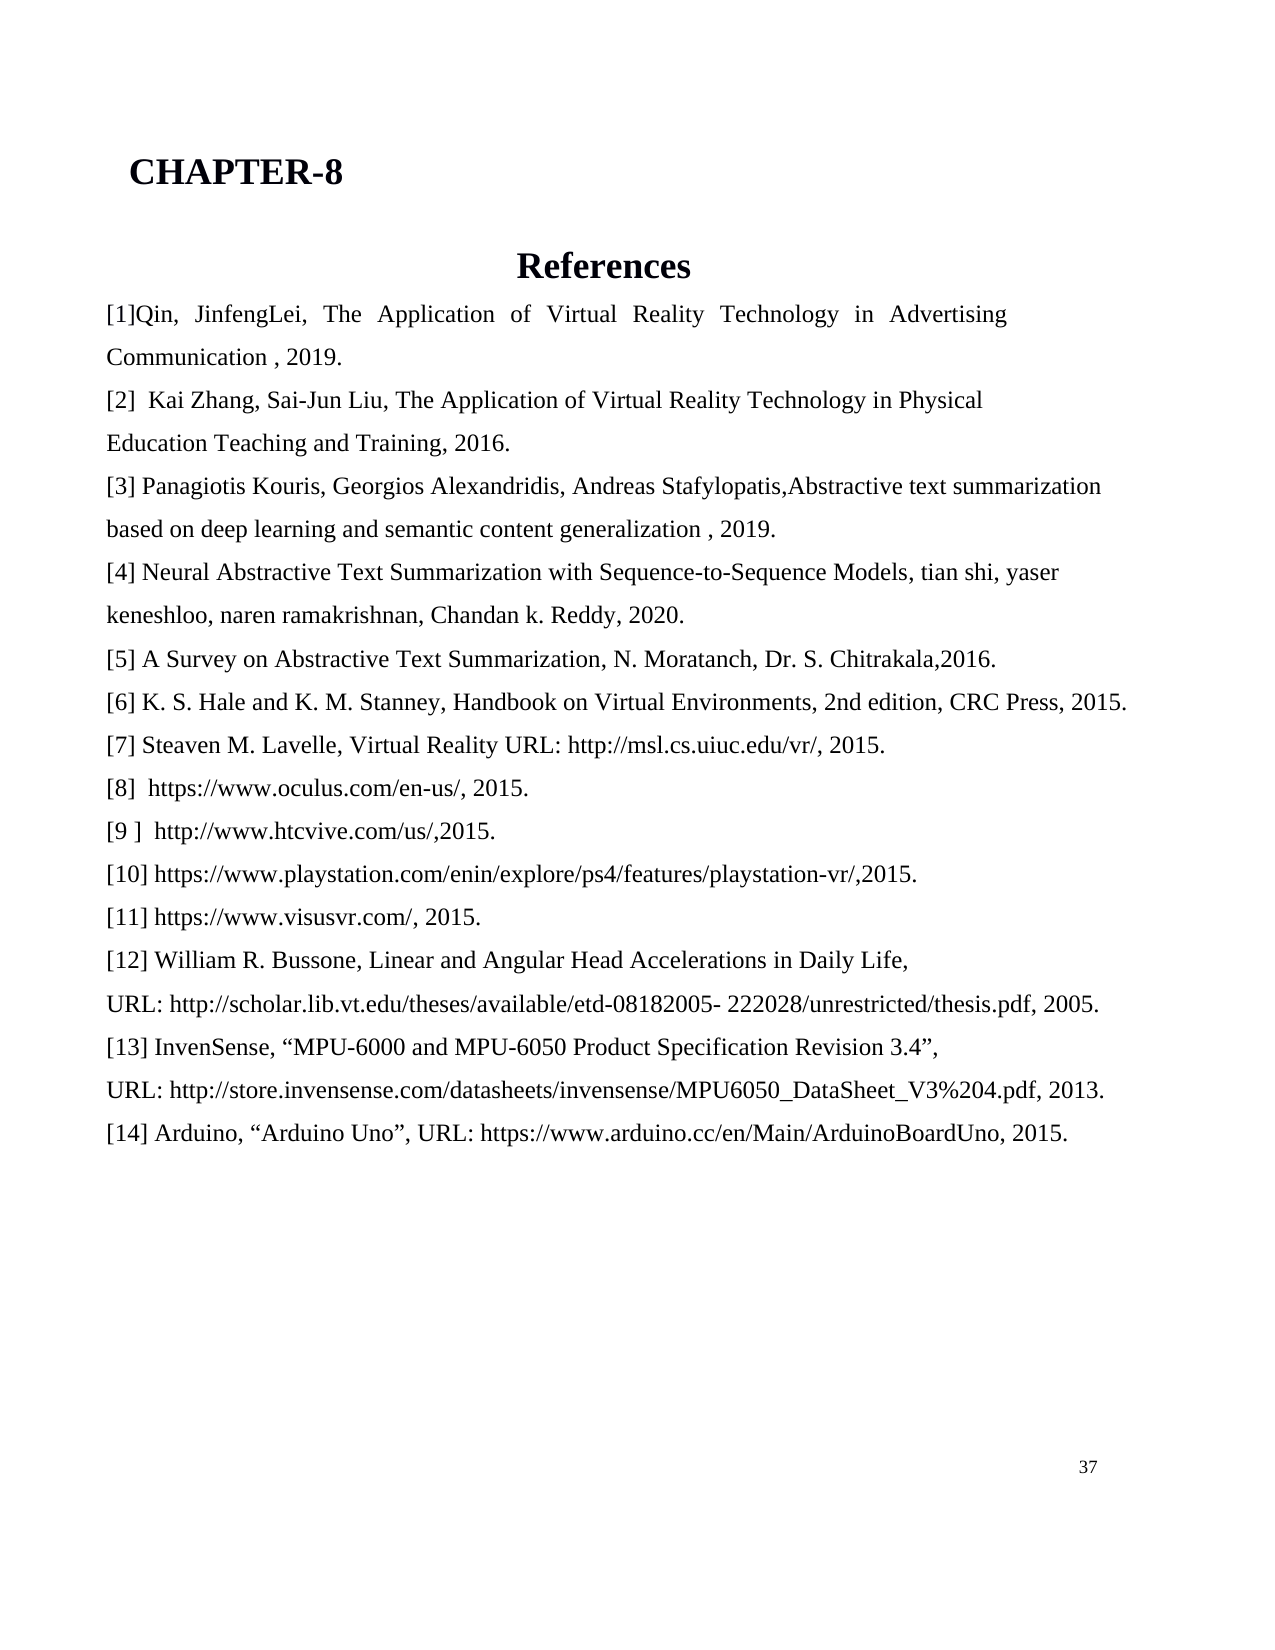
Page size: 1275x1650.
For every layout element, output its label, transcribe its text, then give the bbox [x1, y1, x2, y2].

text [3] Panagiotis Kouris, Georgios Alexandridis, Andreas Stafylopatis,Abstractive text summarization [106, 471, 1173, 500]
text [2] Kai Zhang, Sai-Jun Liu, The Application of Virtual Reality Technology in Physical [106, 385, 1173, 414]
text [11] https://www.visusvr.com/, 2015. [106, 902, 1173, 931]
subtitle CHAPTER-8 [128, 149, 1173, 192]
text [4] Neural Abstractive Text Summarization with Sequence-to-Sequence Models, tian shi, yaser [106, 557, 1173, 586]
text [10] https://www.playstation.com/enin/explore/ps4/features/playstation-vr/,2015. [106, 859, 1173, 888]
text [5] A Survey on Abstractive Text Summarization, N. Moratanch, Dr. S. Chitrakala,2016. [106, 644, 1173, 672]
text [12] William R. Bussone, Linear and Angular Head Accelerations in Daily Life, [106, 946, 1173, 974]
text keneshloo, naren ramakrishnan, Chandan k. Reddy, 2020. [106, 601, 1173, 629]
text [9 ] http://www.htcvive.com/us/,2015. [106, 816, 1173, 845]
text URL: http://scholar.lib.vt.edu/theses/available/etd-08182005- 222028/unrestricted/thesis.pdf, 2005. [106, 989, 1173, 1017]
text URL: http://store.invensense.com/datasheets/invensense/MPU6050_DataSheet_V3%204.pdf, 2013. [106, 1075, 1173, 1104]
text [6] K. S. Hale and K. M. Stanney, Handbook on Virtual Environments, 2nd edition, CRC Press, 2015. [106, 687, 1173, 716]
text based on deep learning and semantic content generalization , 2019. [106, 514, 1173, 543]
text [14] Arduino, “Arduino Uno”, URL: https://www.arduino.cc/en/Main/ArduinoBoardUno, 2015. [106, 1118, 1173, 1147]
subtitle References [106, 243, 1101, 286]
text Education Teaching and Training, 2016. [106, 428, 1173, 457]
text [7] Steaven M. Lavelle, Virtual Reality URL: http://msl.cs.uiuc.edu/vr/, 2015. [106, 730, 1173, 759]
text [8] https://www.oculus.com/en-us/, 2015. [106, 773, 1173, 802]
text [13] InvenSense, “MPU-6000 and MPU-6050 Product Specification Revision 3.4”, [106, 1032, 1173, 1061]
text [1]Qin, JinfengLei, The Application of Virtual Reality Technology in Advertising Communication , 2019. [106, 299, 1008, 371]
